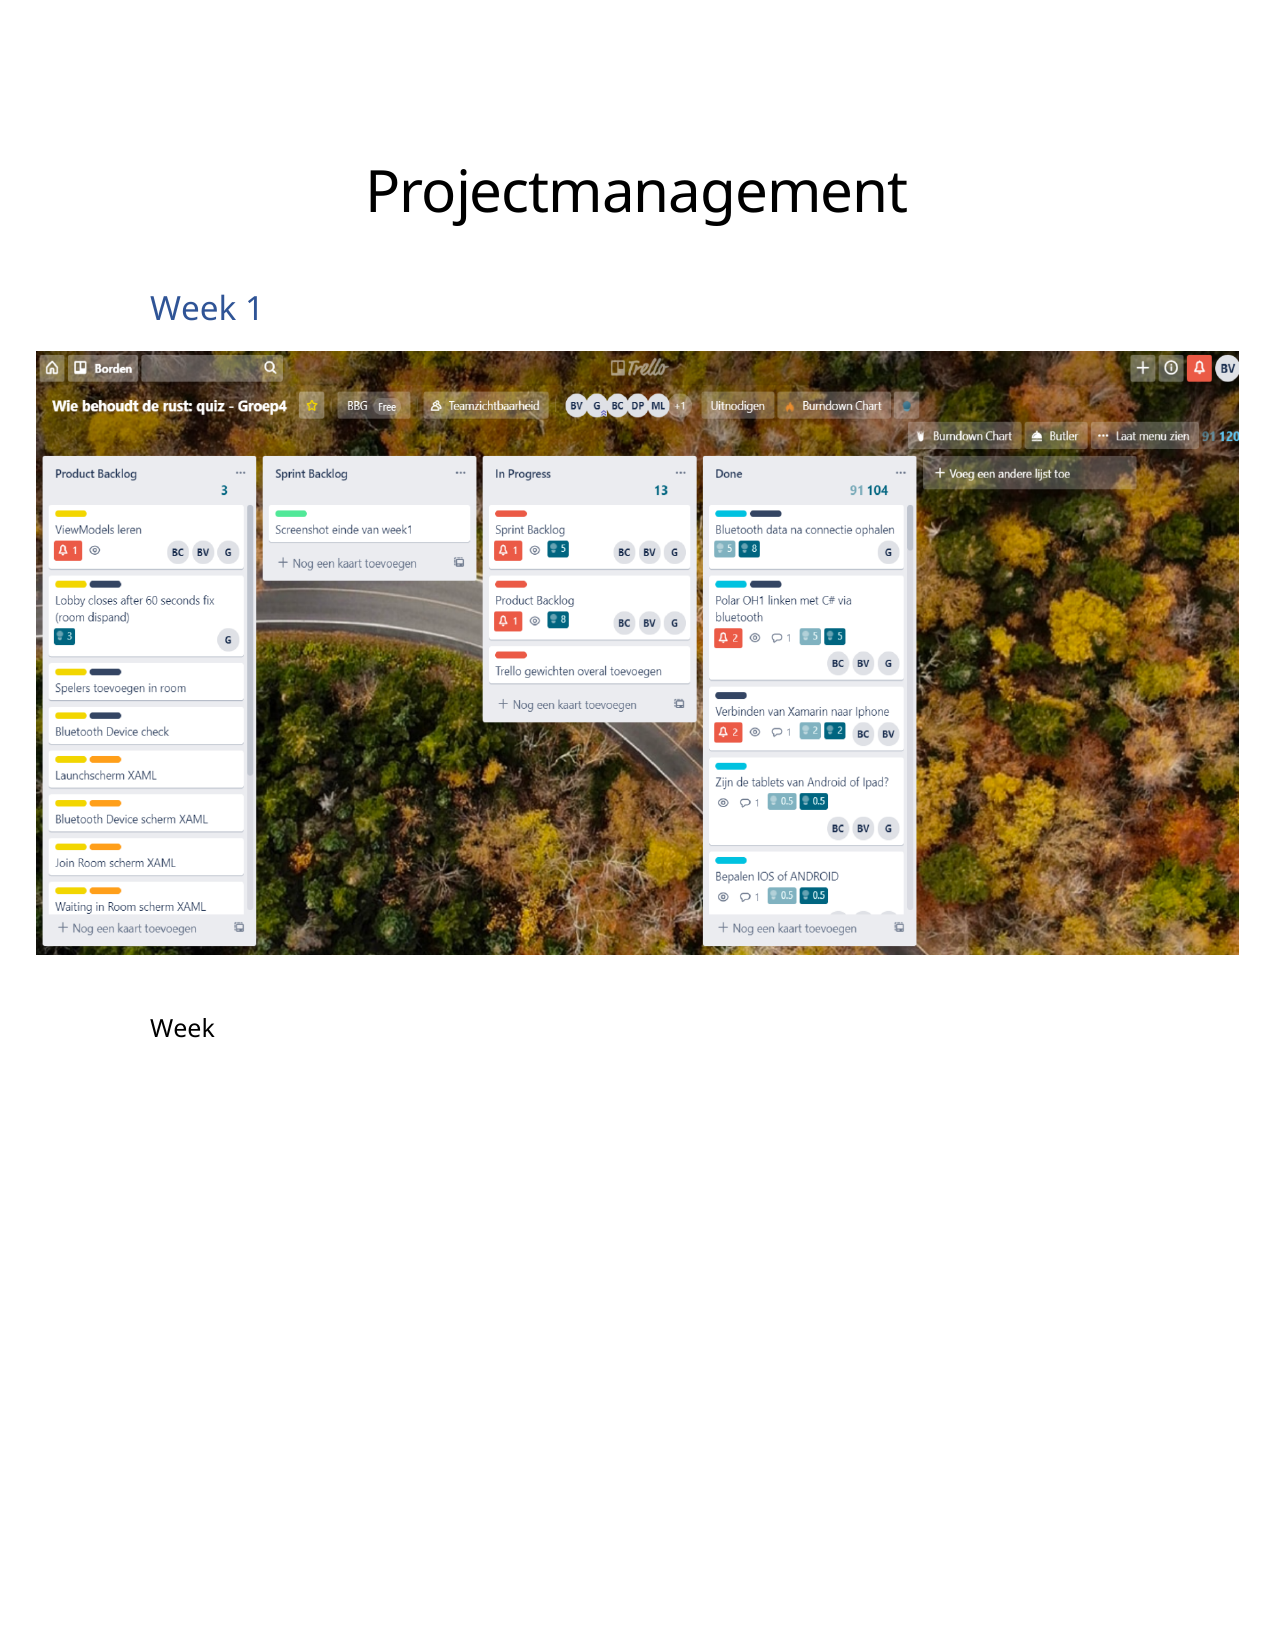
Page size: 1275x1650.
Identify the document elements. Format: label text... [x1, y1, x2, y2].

subtitle Week 1 [150, 285, 1125, 330]
text Week [150, 1010, 1125, 1044]
title Projectmanagement [150, 150, 1125, 229]
picture [36, 351, 1239, 955]
